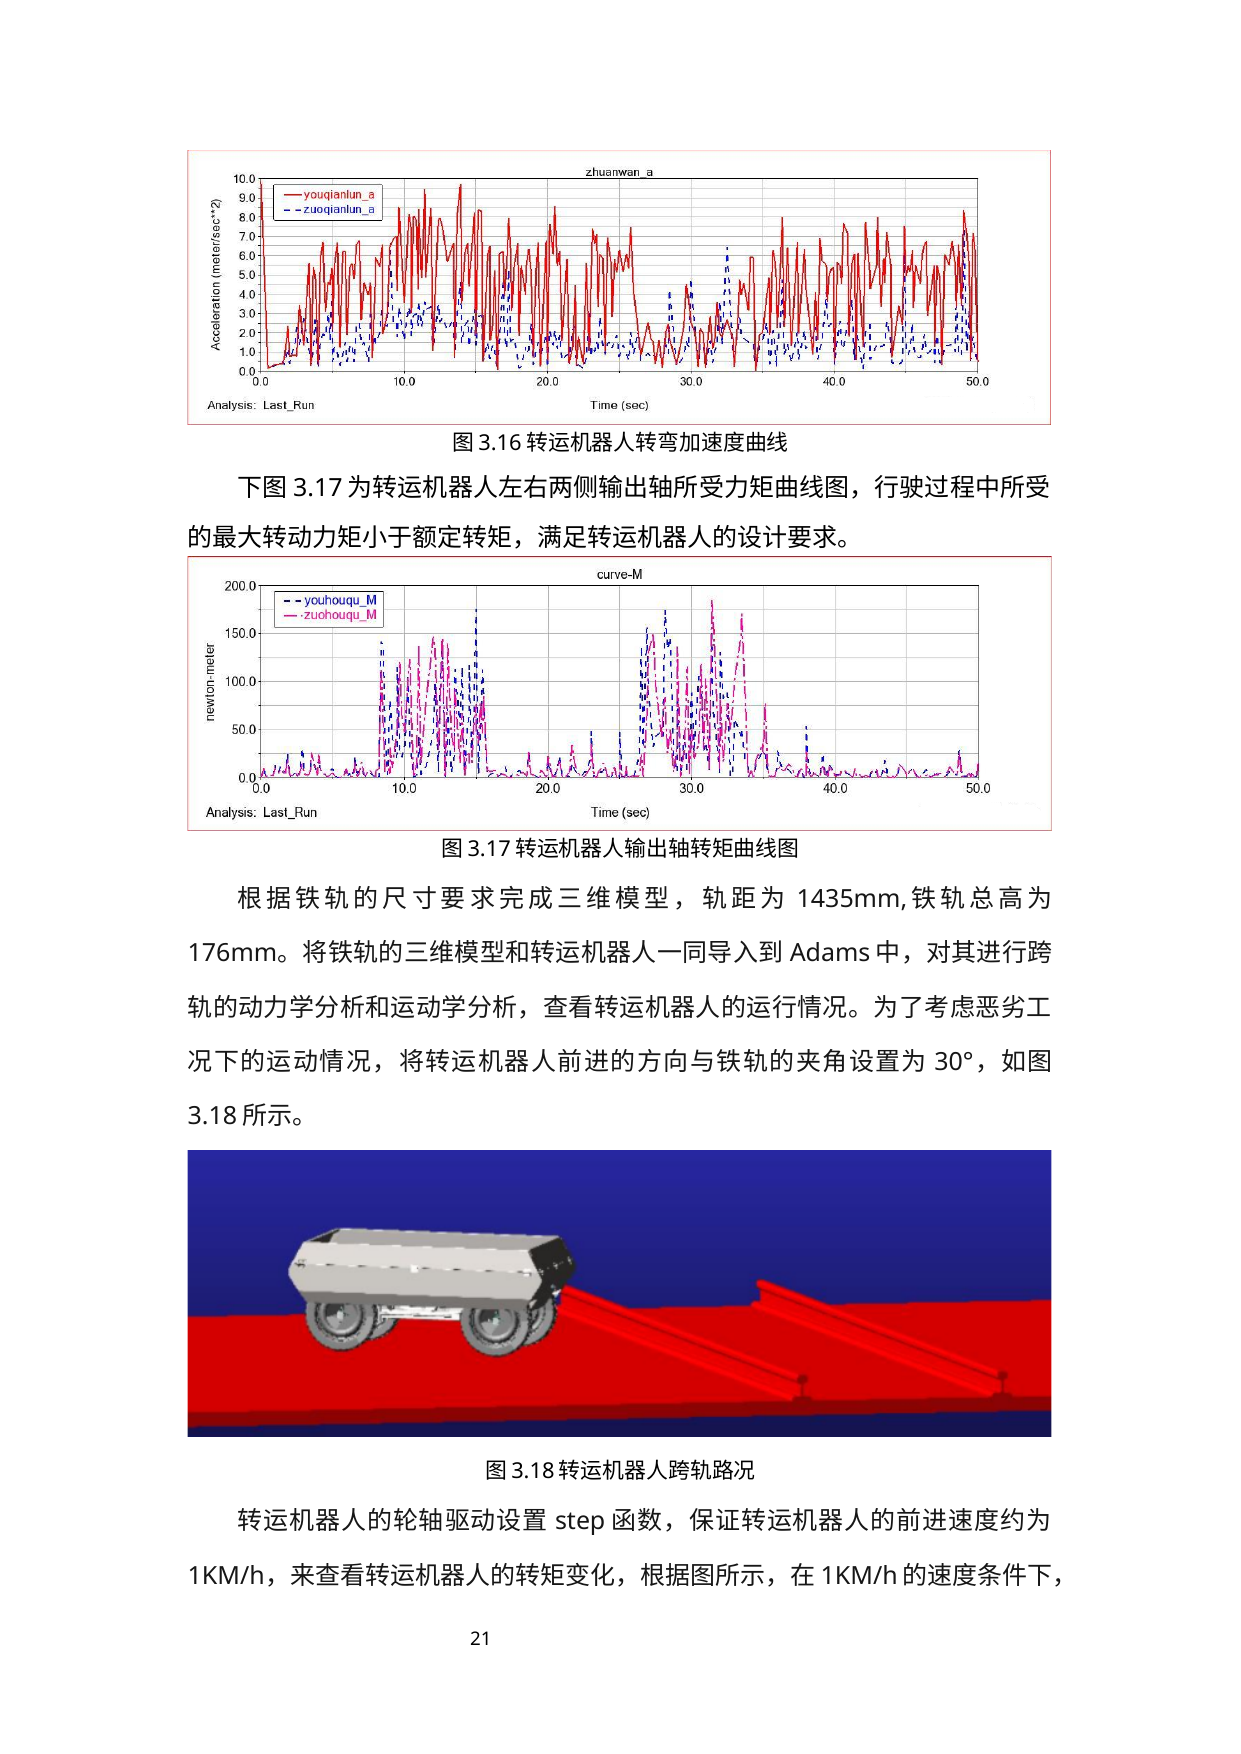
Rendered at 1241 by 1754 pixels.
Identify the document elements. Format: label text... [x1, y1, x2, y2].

text 图3.17转运机器人输出轴转矩曲线图 [187, 831, 1053, 862]
text 根据铁轨的尺寸要求完成三维模型，轨距为1435mm,铁轨总高为176mm。将铁轨的三维模型和转运机器人一同导入到Adams中，对其进行跨轨的动力学分析和运动学分析，查看转运机器人的运行情况。为了考虑恶劣工况下的运动情况，将转运机器人前进的方向与铁轨的夹角设置为30°，如图3.18所示。 [187, 878, 1053, 1132]
picture [187, 556, 1052, 831]
text 下图3.17为转运机器人左右两侧输出轴所受力矩曲线图，行驶过程中所受的最大转动力矩小于额定转矩，满足转运机器人的设计要求。 [187, 456, 1053, 556]
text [187, 1501, 1053, 1591]
text 图3.18转运机器人跨轨路况 [187, 1453, 1053, 1485]
text 图3.16转运机器人转弯加速度曲线 [187, 424, 1053, 456]
picture [187, 150, 1051, 425]
picture [187, 1150, 1052, 1437]
